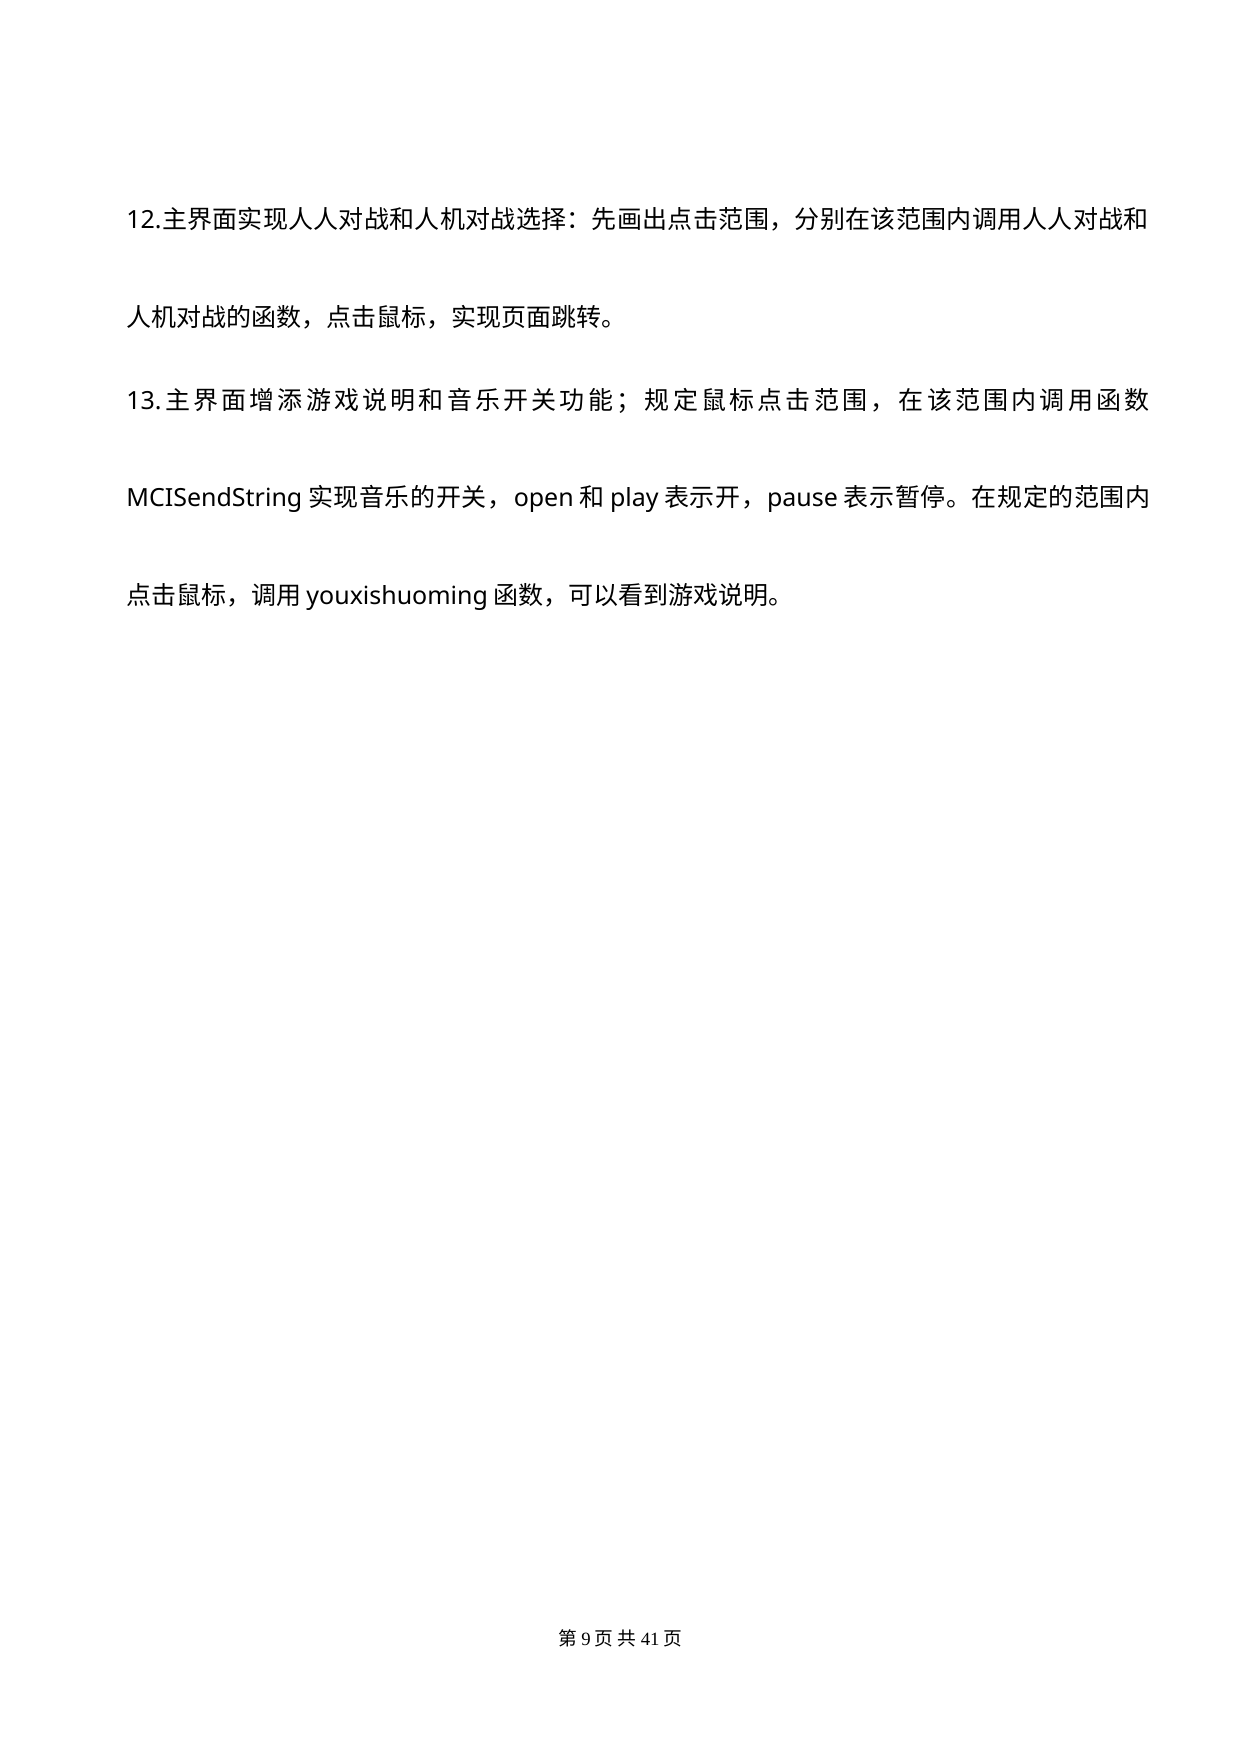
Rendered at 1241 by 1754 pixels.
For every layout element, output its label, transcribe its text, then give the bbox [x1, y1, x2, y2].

list 13.主界面增添游戏说明和音乐开关功能；规定鼠标点击范围，在该范围内调用函数MCISendString实现音乐的开关，open和play表示开，pause表示暂停。在规定的范围内点击鼠标，调用youxishuoming函数，可以看到游戏说明。 [126, 366, 1152, 626]
list 12.主界面实现人人对战和人机对战选择：先画出点击范围，分别在该范围内调用人人对战和人机对战的函数，点击鼠标，实现页面跳转。 [126, 185, 1152, 348]
